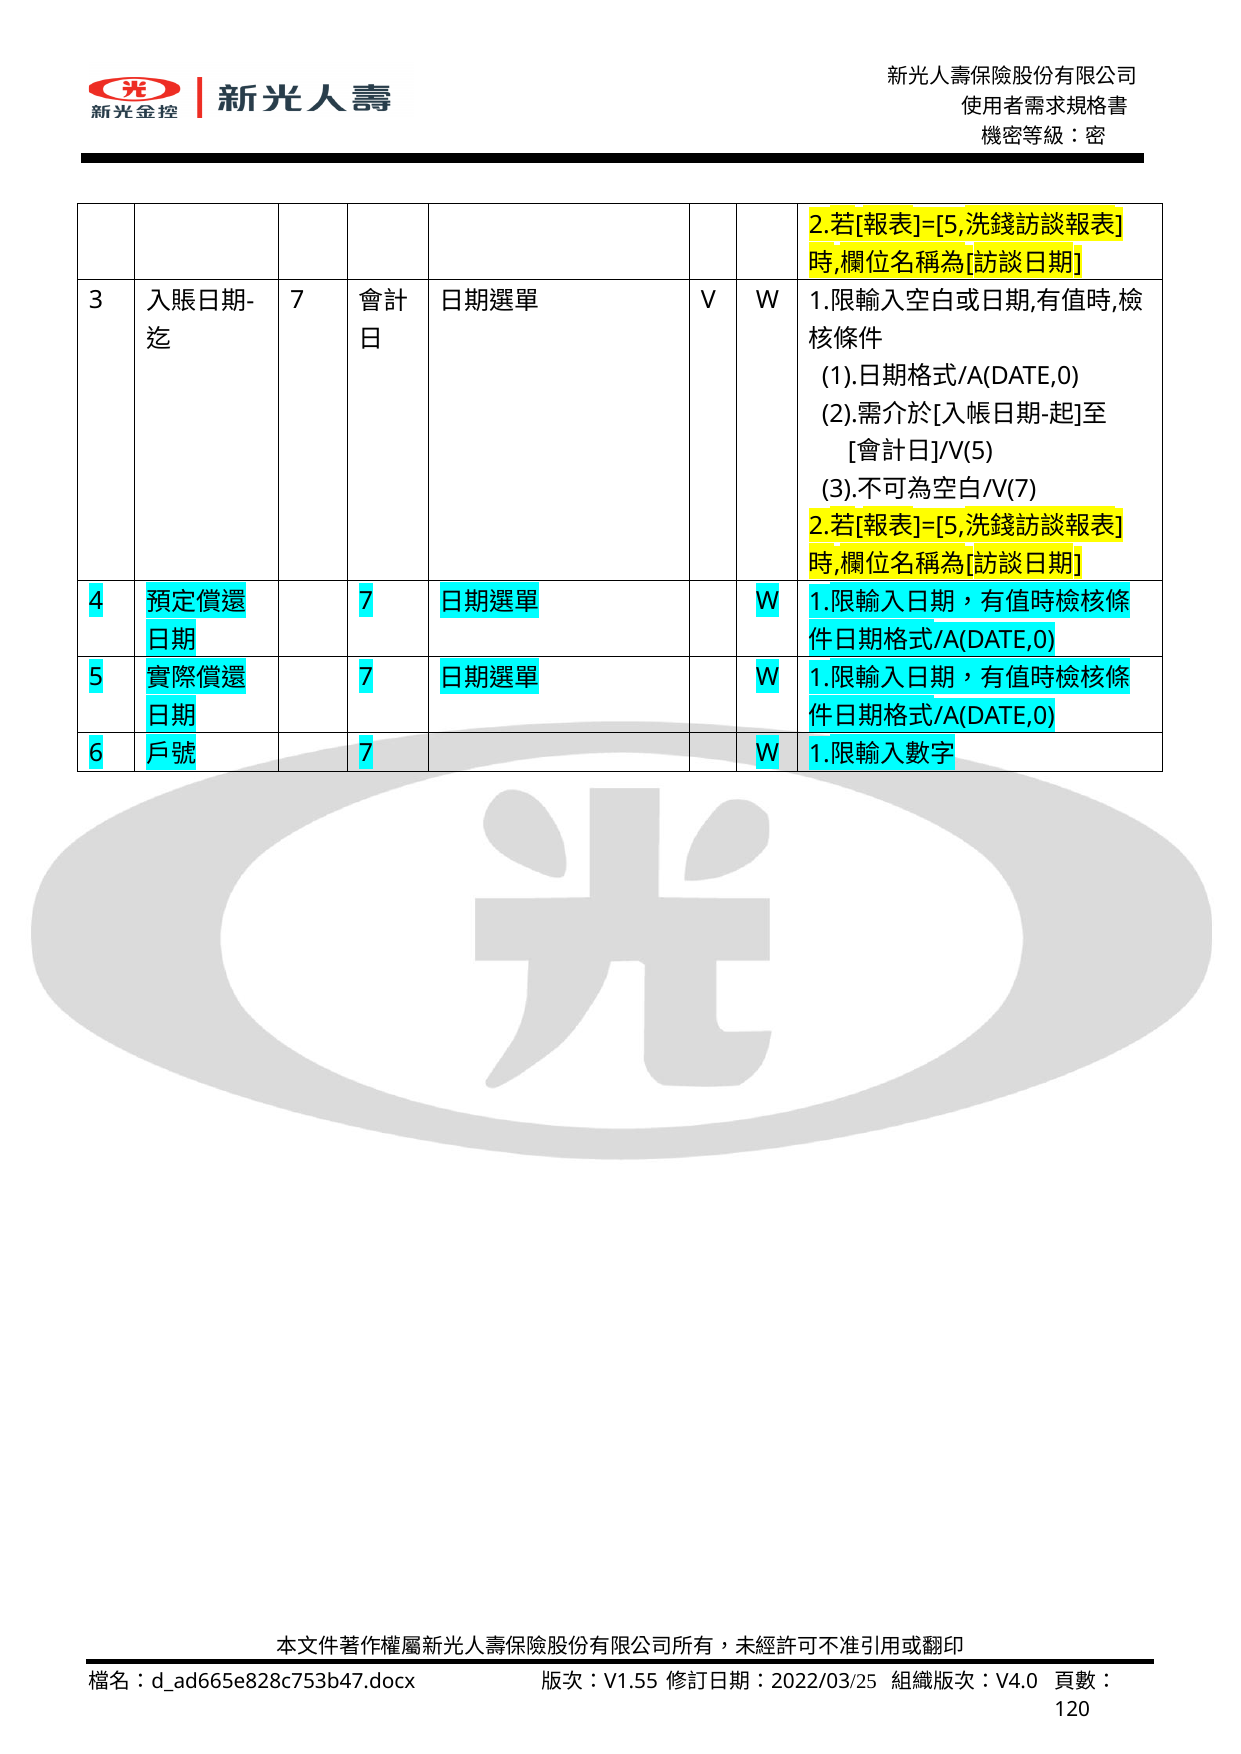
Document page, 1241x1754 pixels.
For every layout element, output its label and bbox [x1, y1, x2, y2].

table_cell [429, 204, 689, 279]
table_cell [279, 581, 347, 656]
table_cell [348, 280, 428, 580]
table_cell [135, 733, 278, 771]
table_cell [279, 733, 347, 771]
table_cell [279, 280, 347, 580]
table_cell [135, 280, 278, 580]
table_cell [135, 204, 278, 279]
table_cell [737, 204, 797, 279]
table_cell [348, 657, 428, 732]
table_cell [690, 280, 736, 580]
picture [88, 61, 414, 118]
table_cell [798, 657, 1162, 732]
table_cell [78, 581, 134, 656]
picture [25, 713, 1215, 1166]
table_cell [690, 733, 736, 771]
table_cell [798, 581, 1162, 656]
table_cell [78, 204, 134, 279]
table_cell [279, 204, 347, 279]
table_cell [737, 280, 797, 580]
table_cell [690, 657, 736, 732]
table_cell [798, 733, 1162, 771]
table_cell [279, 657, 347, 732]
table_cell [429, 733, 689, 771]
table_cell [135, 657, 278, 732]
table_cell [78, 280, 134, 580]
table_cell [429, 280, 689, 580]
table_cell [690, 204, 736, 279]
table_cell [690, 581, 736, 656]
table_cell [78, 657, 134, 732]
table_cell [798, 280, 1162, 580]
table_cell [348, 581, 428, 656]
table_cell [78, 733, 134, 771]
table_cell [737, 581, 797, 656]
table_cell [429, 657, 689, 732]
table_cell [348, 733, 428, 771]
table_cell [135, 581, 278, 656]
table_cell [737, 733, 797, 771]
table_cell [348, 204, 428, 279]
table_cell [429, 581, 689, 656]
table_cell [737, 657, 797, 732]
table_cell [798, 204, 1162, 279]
